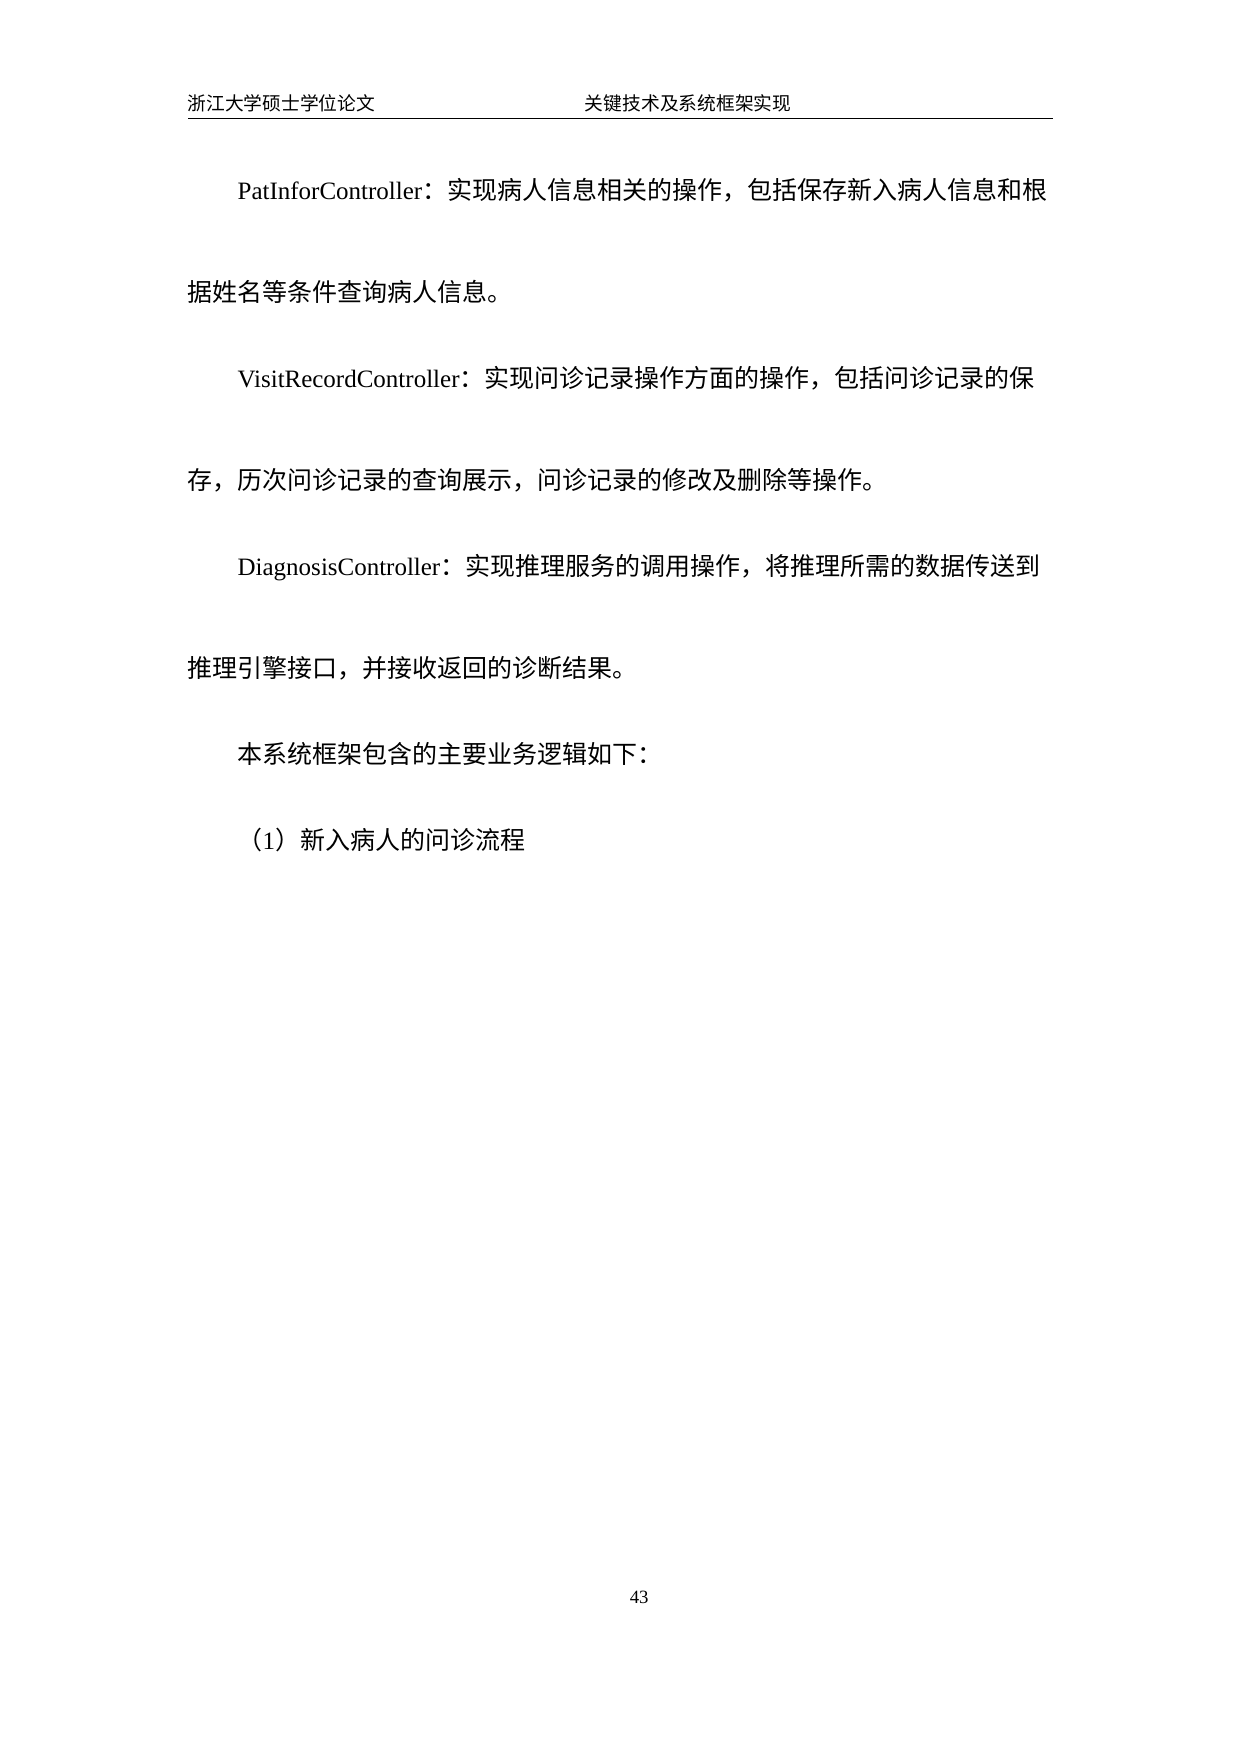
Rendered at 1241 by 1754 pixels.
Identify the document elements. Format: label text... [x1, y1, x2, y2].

text VisitRecordController：实现问诊记录操作方面的操作，包括问诊记录的保存，历次问诊记录的查询展示，问诊记录的修改及删除等操作。 [187, 343, 1053, 513]
text DiagnosisController：实现推理服务的调用操作，将推理所需的数据传送到推理引擎接口，并接收返回的诊断结果。 [187, 531, 1053, 701]
text 本系统框架包含的主要业务逻辑如下： [187, 719, 1053, 787]
text PatInforController：实现病人信息相关的操作，包括保存新入病人信息和根据姓名等条件查询病人信息。 [187, 155, 1053, 325]
text （1）新入病人的问诊流程 [187, 805, 1053, 873]
